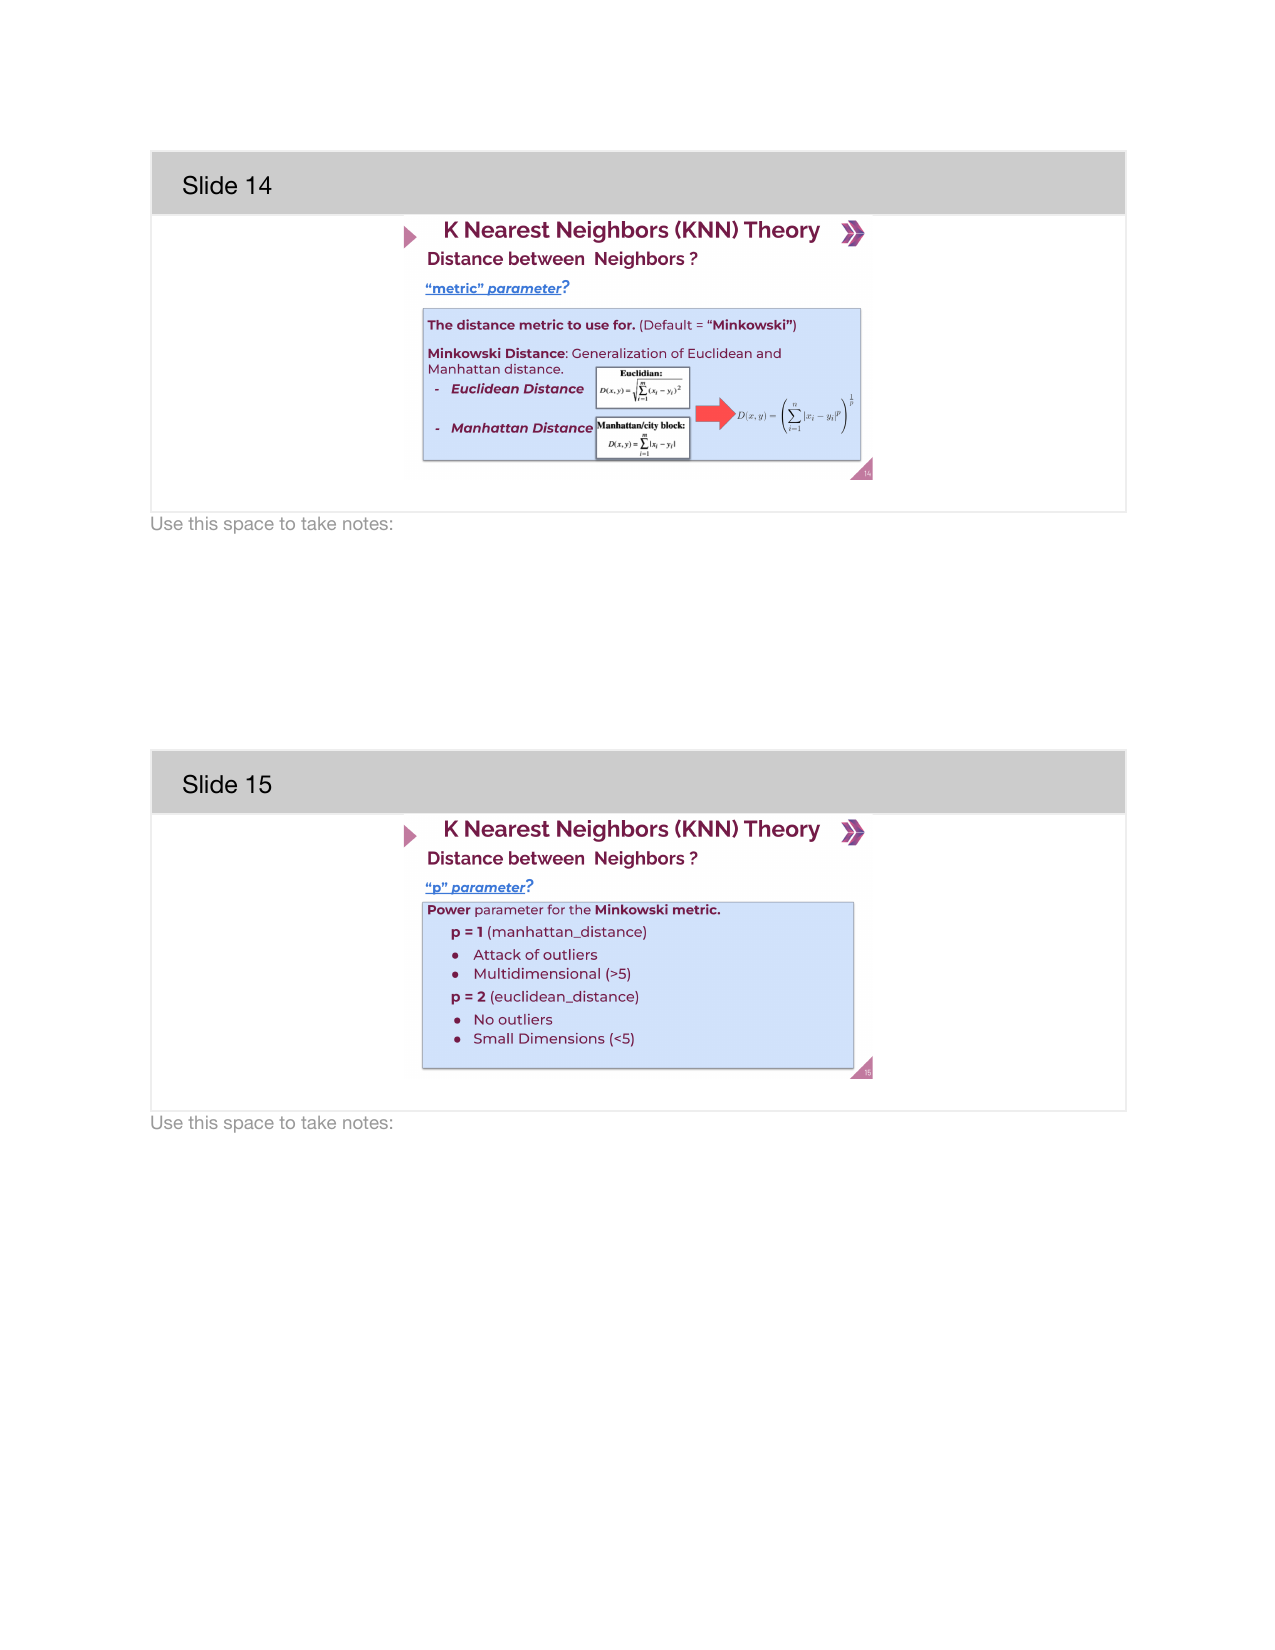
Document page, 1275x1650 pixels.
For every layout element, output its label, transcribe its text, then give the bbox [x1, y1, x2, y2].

text Use this space to take notes: [150, 1112, 1125, 1135]
text Use this space to take notes: [150, 513, 1125, 536]
table_cell [152, 216, 1125, 511]
picture [403, 814, 873, 1079]
table_header Slide 14 [152, 152, 1125, 214]
picture [403, 215, 873, 480]
table_header Slide 15 [152, 751, 1125, 813]
table_cell [152, 815, 1125, 1110]
